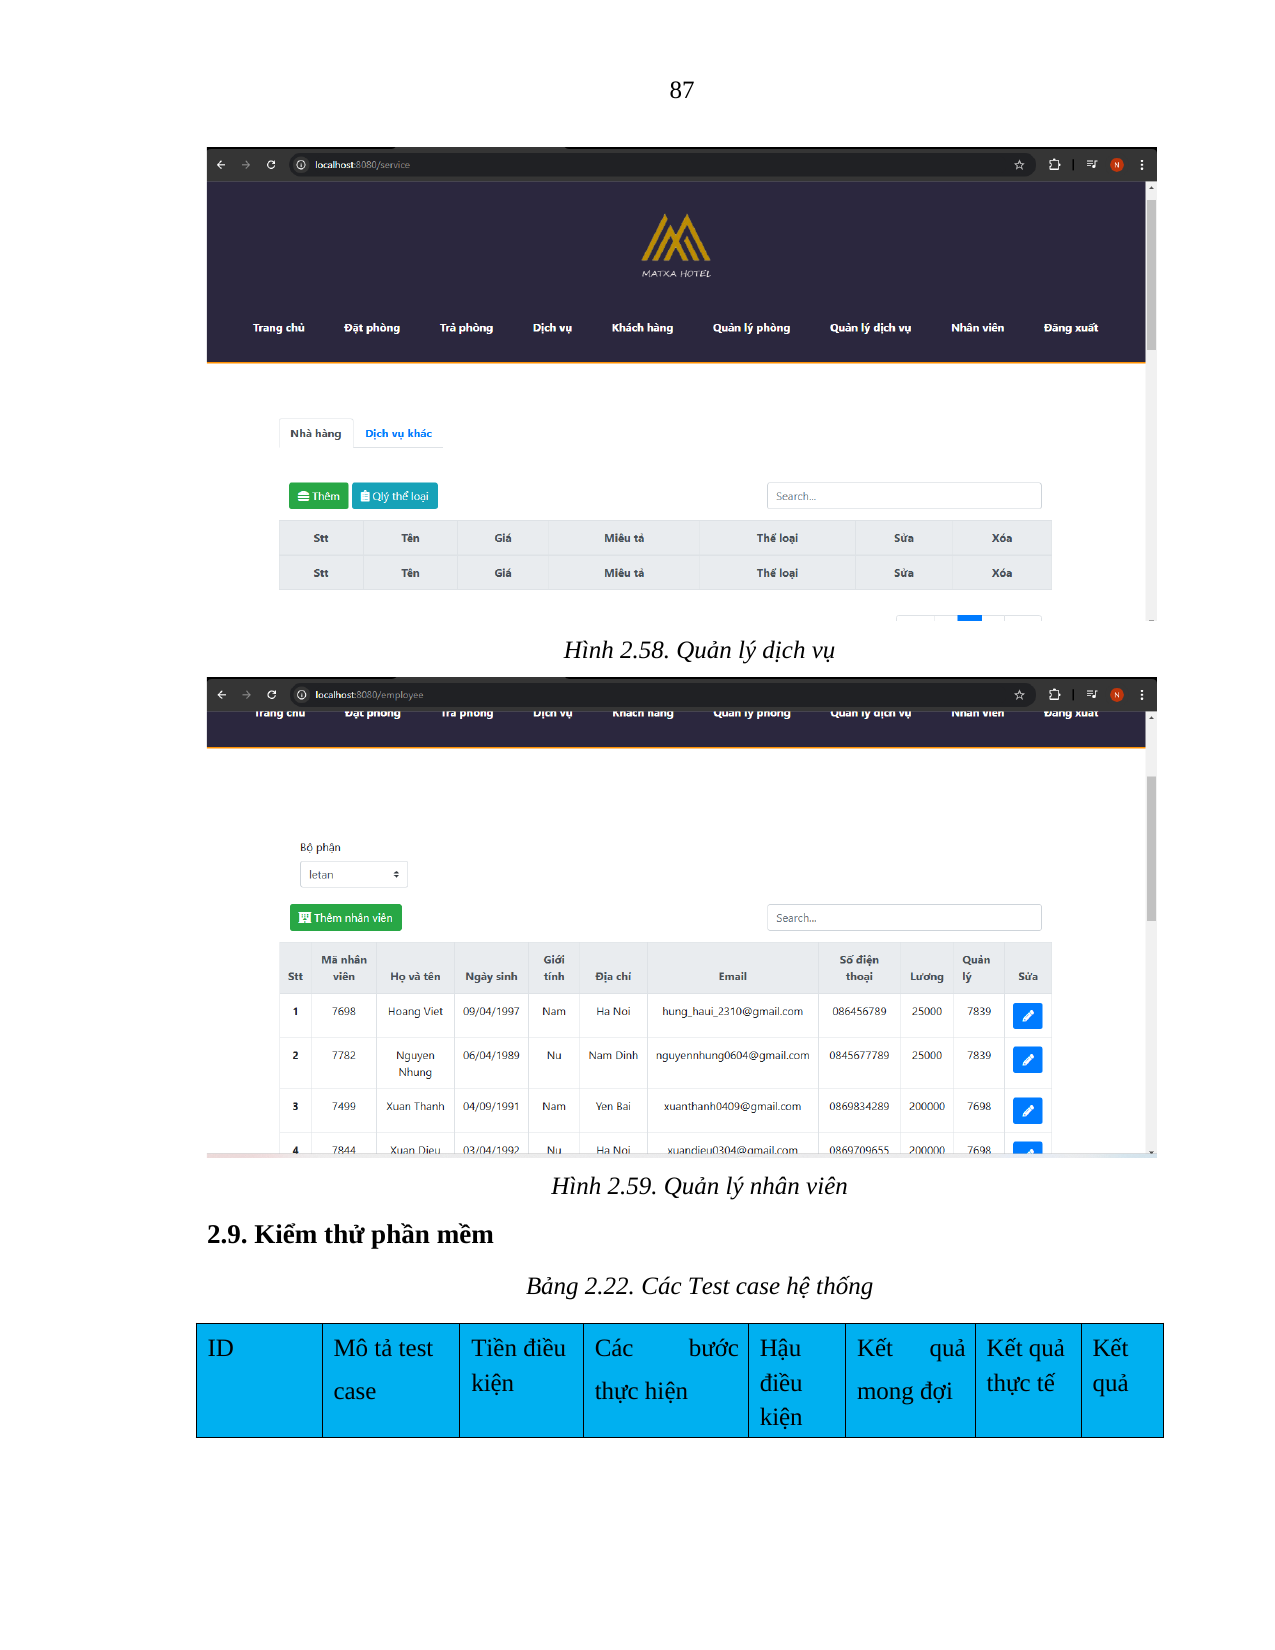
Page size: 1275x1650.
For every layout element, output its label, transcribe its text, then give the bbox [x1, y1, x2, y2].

table_header Tiền điều kiện [460, 1324, 583, 1437]
table_header Kết quả mong đợi [846, 1324, 975, 1437]
list Quản lý dịch vụ [244, 635, 1157, 664]
table_header Kết quả thực tế [976, 1324, 1081, 1437]
list Quản lý nhân viên [244, 1171, 1157, 1200]
table_header Hậu điều kiện [749, 1324, 845, 1437]
subtitle Kiểm thử phần mềm [207, 1218, 1157, 1249]
picture [206, 147, 1157, 621]
table_header Kết quả [1082, 1324, 1163, 1437]
table_header Mô tả test case [323, 1324, 459, 1437]
table_header ID [197, 1324, 322, 1437]
list Các Test case hệ thống [244, 1271, 1157, 1300]
table_header Các bước thực hiện [584, 1324, 748, 1437]
picture [206, 677, 1157, 1158]
